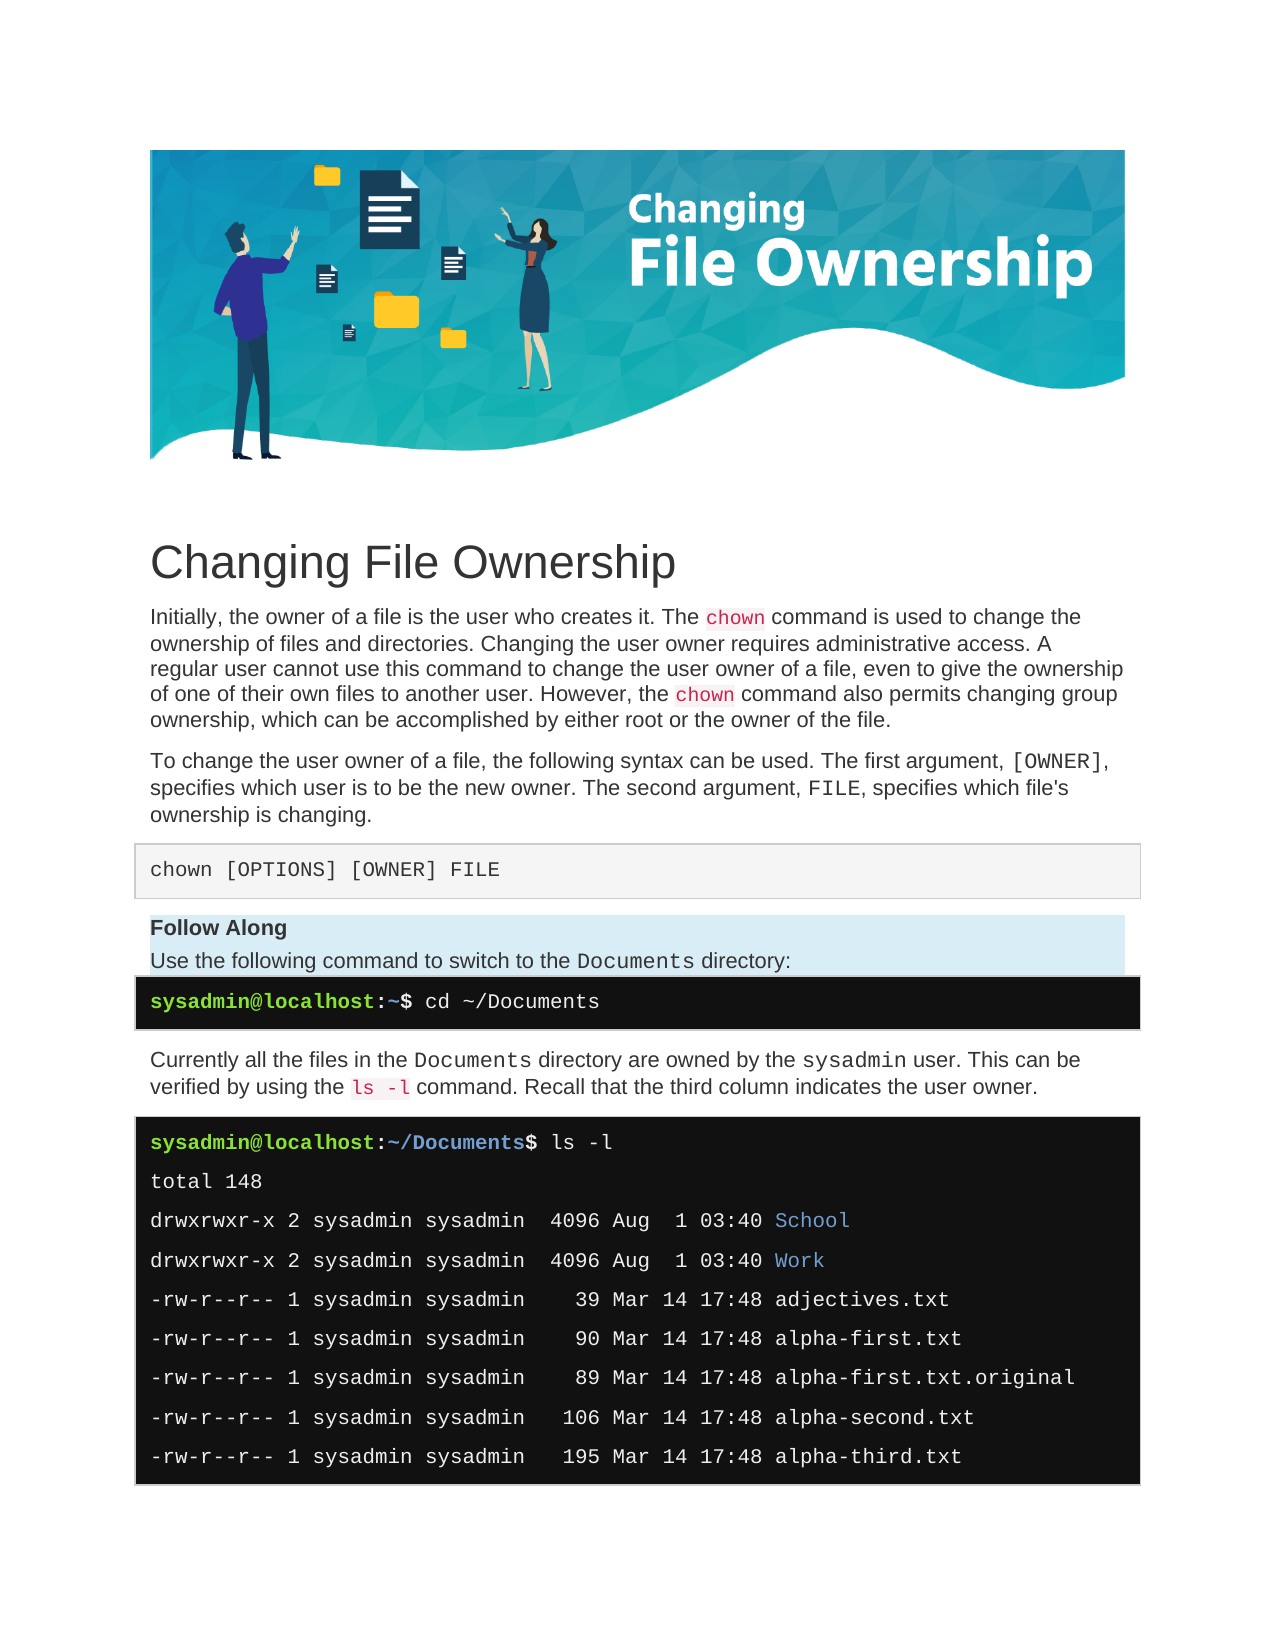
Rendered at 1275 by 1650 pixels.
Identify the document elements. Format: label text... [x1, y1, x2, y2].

text Currently all the files in the Documents directory are owned by the sysadmin user. This can be verified by using the ls -l command. Recall that the third column indicates the user owner. [150, 1046, 1125, 1100]
text To change the user owner of a file, the following syntax can be used. The first argument, [OWNER], specifies which user is to be the new owner. The second argument, FILE, specifies which file's ownership is changing. [150, 748, 1125, 828]
subtitle Changing File Ownership [150, 534, 1125, 588]
text -rw-r--r-- 1 sysadmin sysadmin 106 Mar 14 17:48 alpha-second.txt [136, 1391, 1140, 1430]
text drwxrwxr-x 2 sysadmin sysadmin 4096 Aug 1 03:40 School [136, 1194, 1140, 1233]
text Follow Along [150, 915, 1125, 940]
text Use the following command to switch to the Documents directory: [150, 948, 1125, 975]
text chown [OPTIONS] [OWNER] FILE [136, 845, 1140, 898]
text Initially, the owner of a file is the user who creates it. The chown command is used to change the ownership of files and directories. Changing the user owner requires administrative access. A regular user cannot use this command to change the user owner of a file, even to give the ownership of one of their own files to another user. However, the chown command also permits changing group ownership, which can be accomplished by either root or the owner of the file. [150, 604, 1125, 733]
text -rw-r--r-- 1 sysadmin sysadmin 195 Mar 14 17:48 alpha-third.txt [136, 1430, 1140, 1484]
text -rw-r--r-- 1 sysadmin sysadmin 39 Mar 14 17:48 adjectives.txt [136, 1273, 1140, 1312]
picture [150, 150, 1125, 516]
text sysadmin@localhost:~$ cd ~/Documents [136, 977, 1140, 1029]
text sysadmin@localhost:~/Documents$ ls -l [136, 1117, 1140, 1155]
text -rw-r--r-- 1 sysadmin sysadmin 90 Mar 14 17:48 alpha-first.txt [136, 1312, 1140, 1351]
text -rw-r--r-- 1 sysadmin sysadmin 89 Mar 14 17:48 alpha-first.txt.original [136, 1351, 1140, 1391]
text total 148 [136, 1155, 1140, 1194]
text drwxrwxr-x 2 sysadmin sysadmin 4096 Aug 1 03:40 Work [136, 1233, 1140, 1273]
